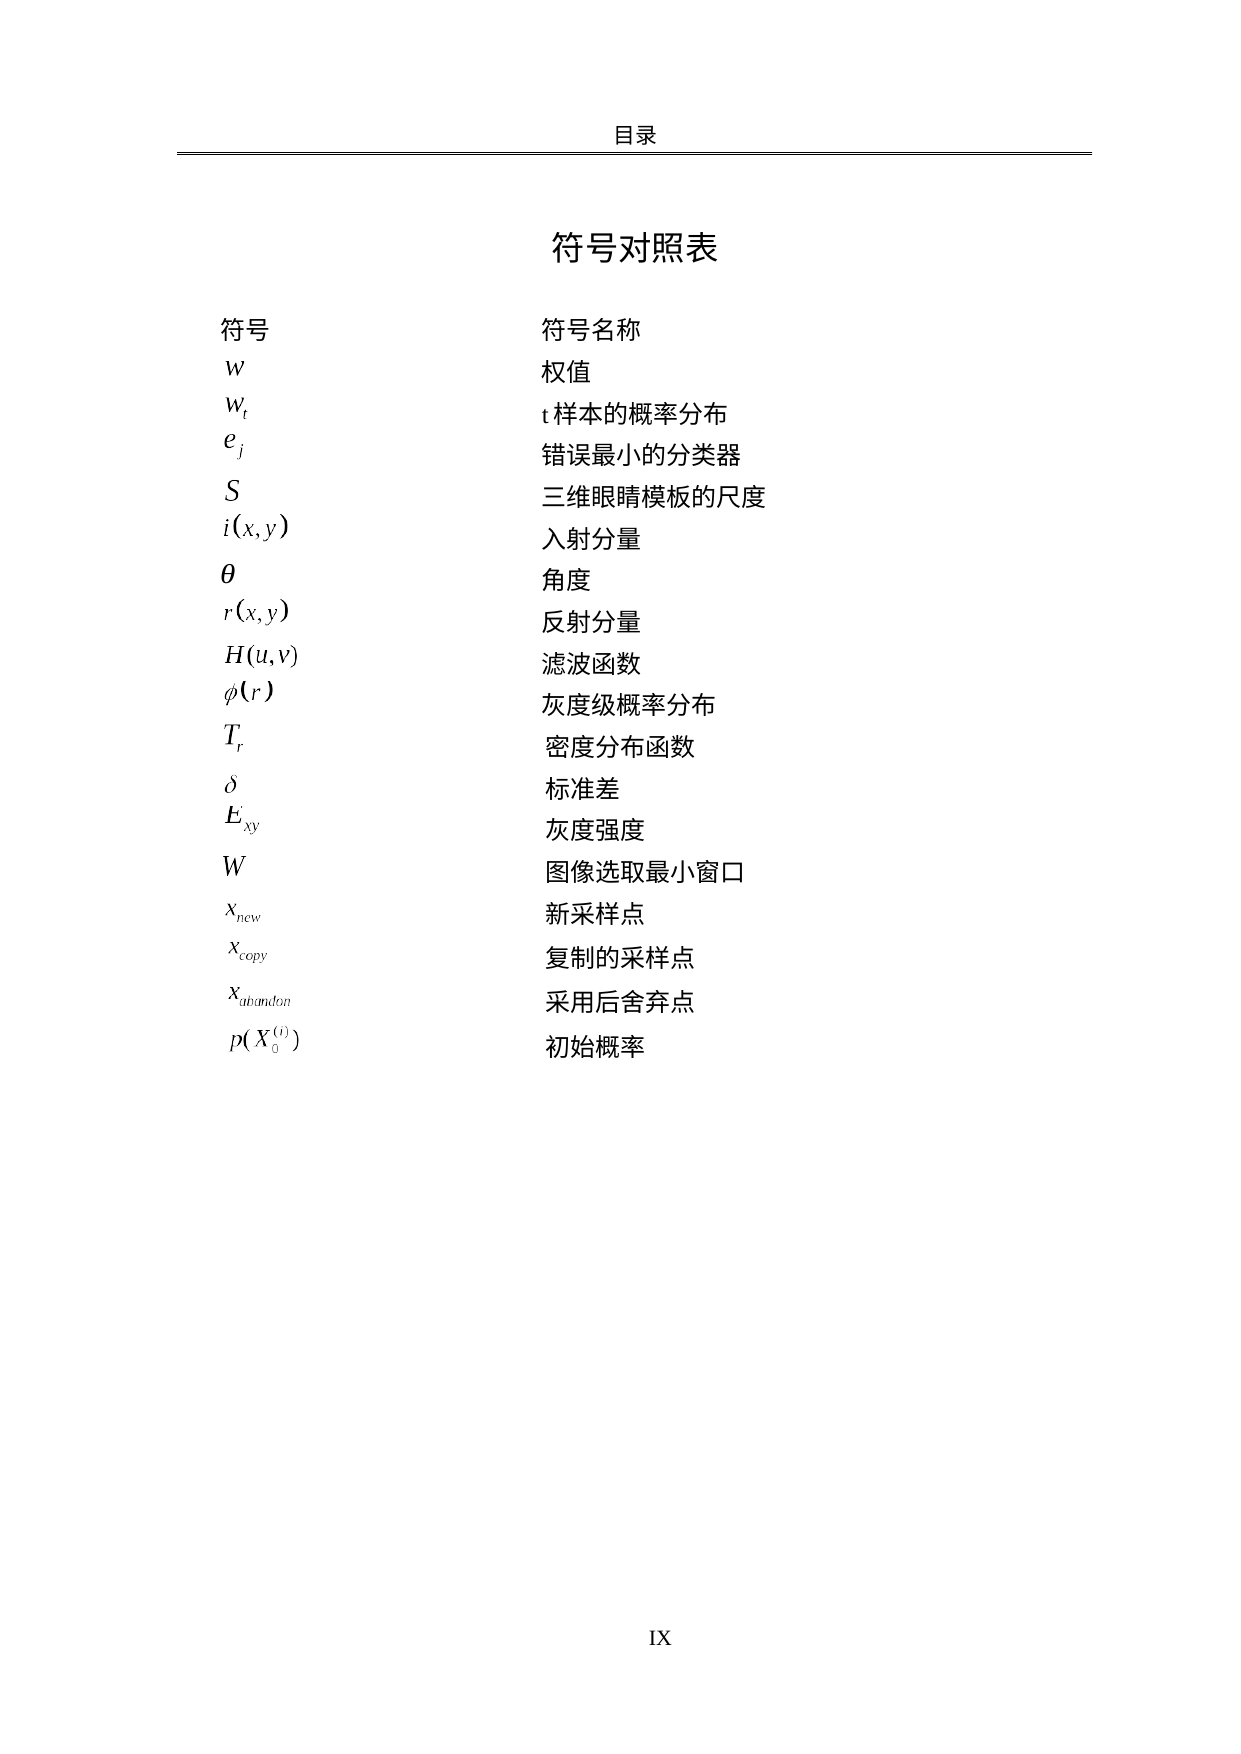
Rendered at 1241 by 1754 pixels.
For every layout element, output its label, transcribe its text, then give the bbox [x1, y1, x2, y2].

table_cell 灰度强度 [530, 806, 1061, 848]
table_cell [209, 935, 530, 978]
table_header 符号名称 [530, 306, 1061, 348]
table_cell 标准差 [530, 765, 1061, 806]
table_cell 错误最小的分类器 [530, 431, 1061, 473]
table_cell 角度 [530, 556, 1061, 598]
table_cell 入射分量 [530, 515, 1061, 556]
table_cell 三维眼睛模板的尺度 [530, 473, 1061, 515]
table_cell 初始概率 [530, 1023, 1061, 1096]
table_cell [209, 390, 530, 431]
table_cell [209, 979, 530, 1023]
table_cell [209, 765, 530, 806]
table_cell [209, 890, 530, 934]
table_cell 密度分布函数 [530, 723, 1061, 765]
table_cell [209, 1023, 530, 1096]
table_cell [209, 348, 530, 390]
table_cell [209, 681, 530, 723]
table_header 符号 [209, 306, 530, 348]
table_cell 新采样点 [530, 890, 1061, 934]
table_cell 采用后舍弃点 [530, 979, 1061, 1023]
table_cell [209, 473, 530, 515]
table_cell [209, 598, 530, 640]
table_cell 图像选取最小窗口 [530, 848, 1061, 890]
table_cell [209, 431, 530, 473]
text 符号对照表 [177, 227, 1092, 269]
table_cell [209, 556, 530, 598]
table_cell 复制的采样点 [530, 935, 1061, 978]
table_cell t样本的概率分布 [530, 390, 1061, 431]
table_cell [209, 515, 530, 556]
table_cell 滤波函数 [530, 640, 1061, 681]
table_cell [209, 806, 530, 848]
table_cell 灰度级概率分布 [530, 681, 1061, 723]
table_cell 权值 [530, 348, 1061, 390]
table_cell [209, 848, 530, 890]
table_cell 反射分量 [530, 598, 1061, 640]
table_cell [209, 723, 530, 765]
table_cell [209, 640, 530, 681]
